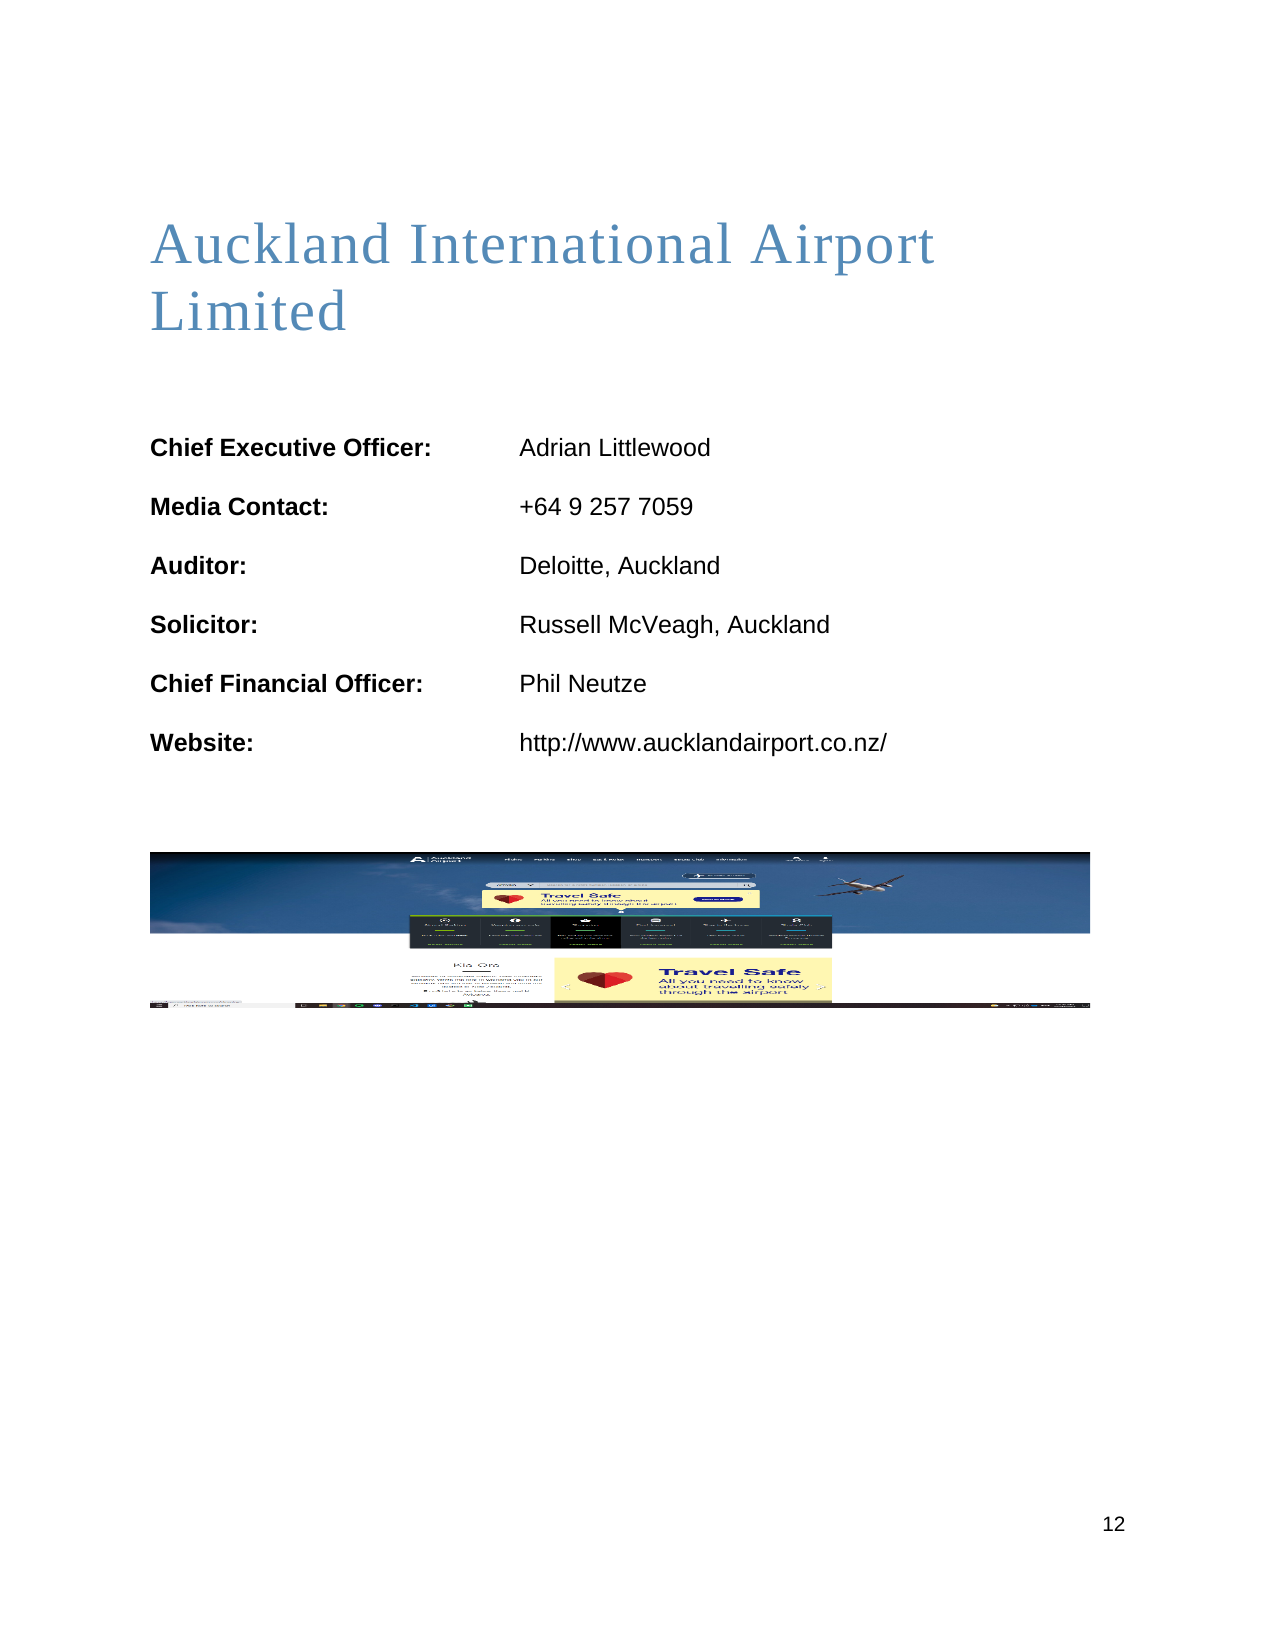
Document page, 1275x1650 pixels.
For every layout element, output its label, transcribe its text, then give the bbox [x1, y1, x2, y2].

table_cell +64 9 257 7059 [508, 485, 1113, 544]
table_cell Website: [139, 721, 508, 780]
table_cell http://www.aucklandairport.co.nz/ [508, 721, 1113, 780]
table_cell Auditor: [139, 544, 508, 603]
table_cell Phil Neutze [508, 662, 1113, 721]
table_header Adrian Littlewood [508, 426, 1113, 485]
table_cell Solicitor: [139, 603, 508, 662]
picture [150, 852, 1091, 1351]
subtitle Auckland International Airport Limited [150, 209, 1125, 343]
table_cell Deloitte, Auckland [508, 544, 1113, 603]
table_cell Russell McVeagh, Auckland [508, 603, 1113, 662]
table_cell Chief Financial Officer: [139, 662, 508, 721]
table_cell Media Contact: [139, 485, 508, 544]
table_header Chief Executive Officer: [139, 426, 508, 485]
